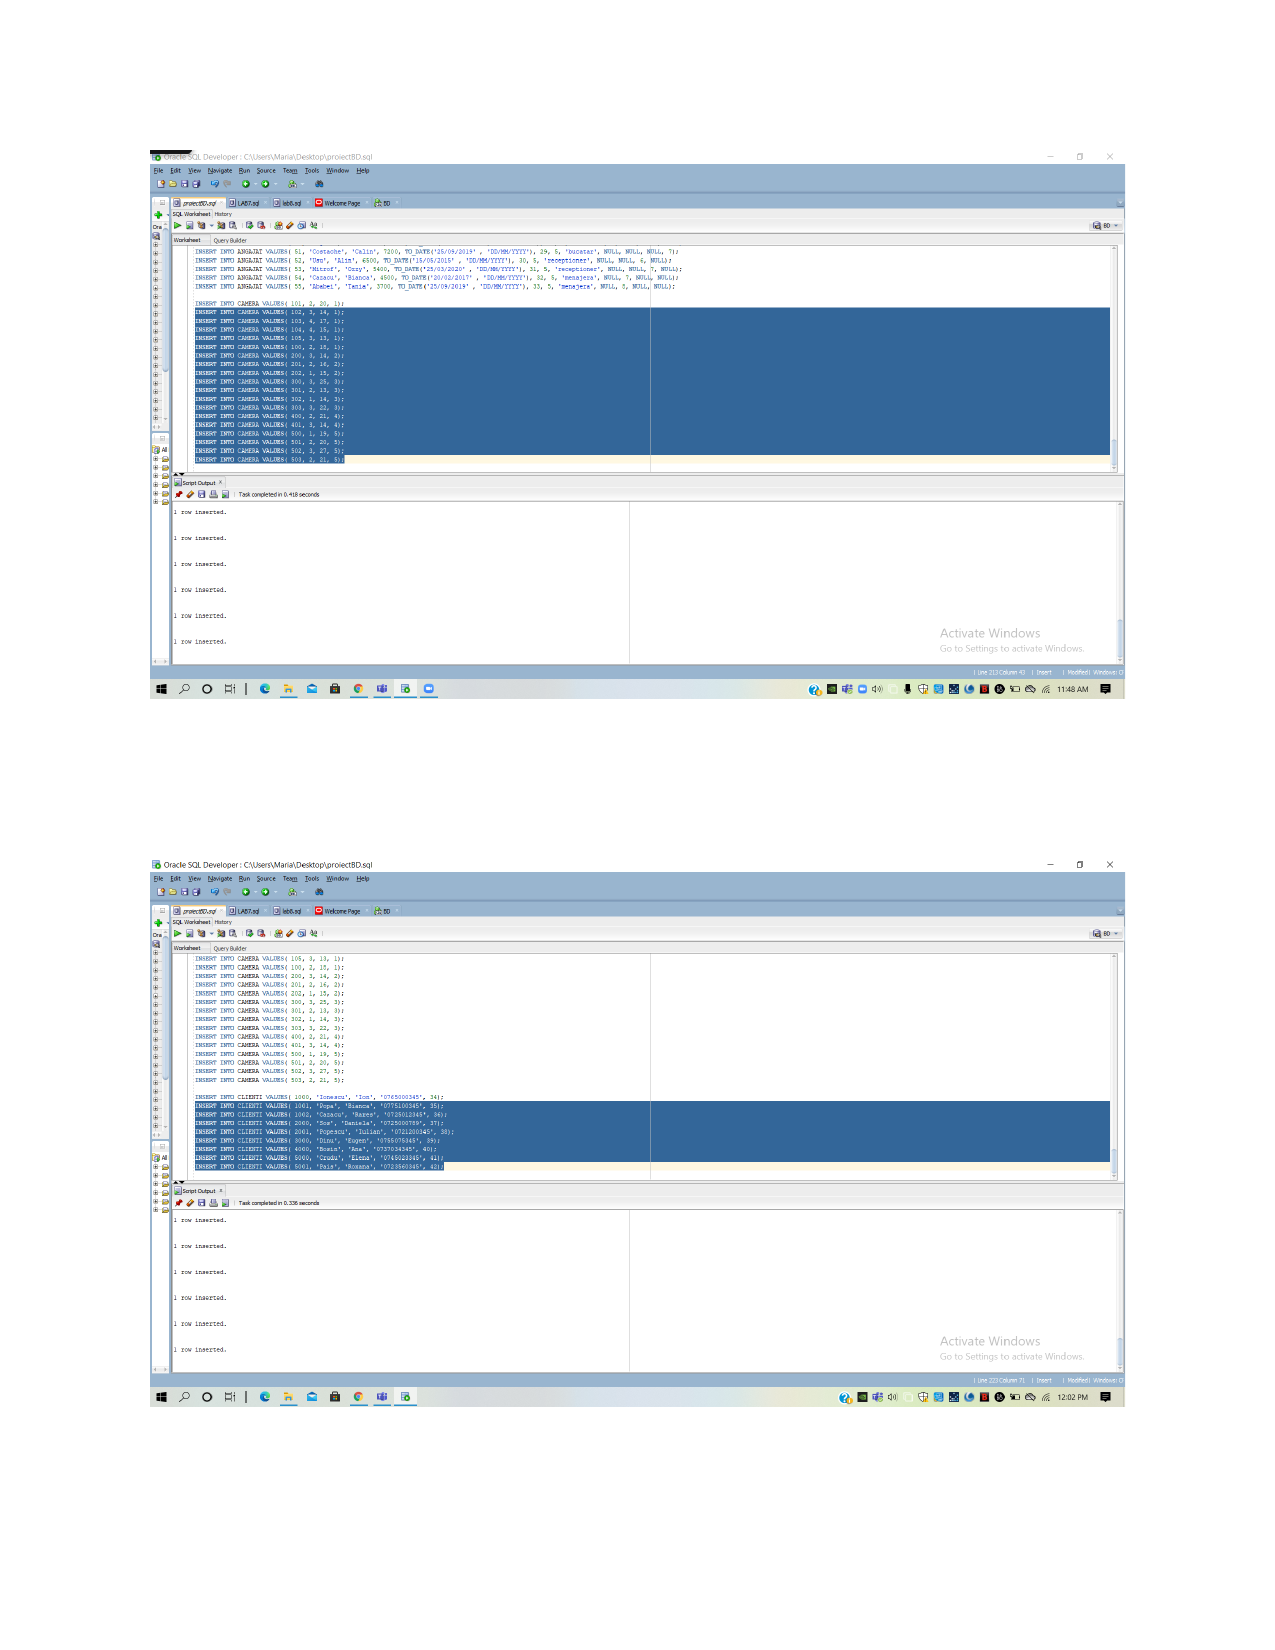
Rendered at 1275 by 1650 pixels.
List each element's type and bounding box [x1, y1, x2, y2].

picture [150, 150, 1125, 699]
picture [150, 857, 1125, 1407]
